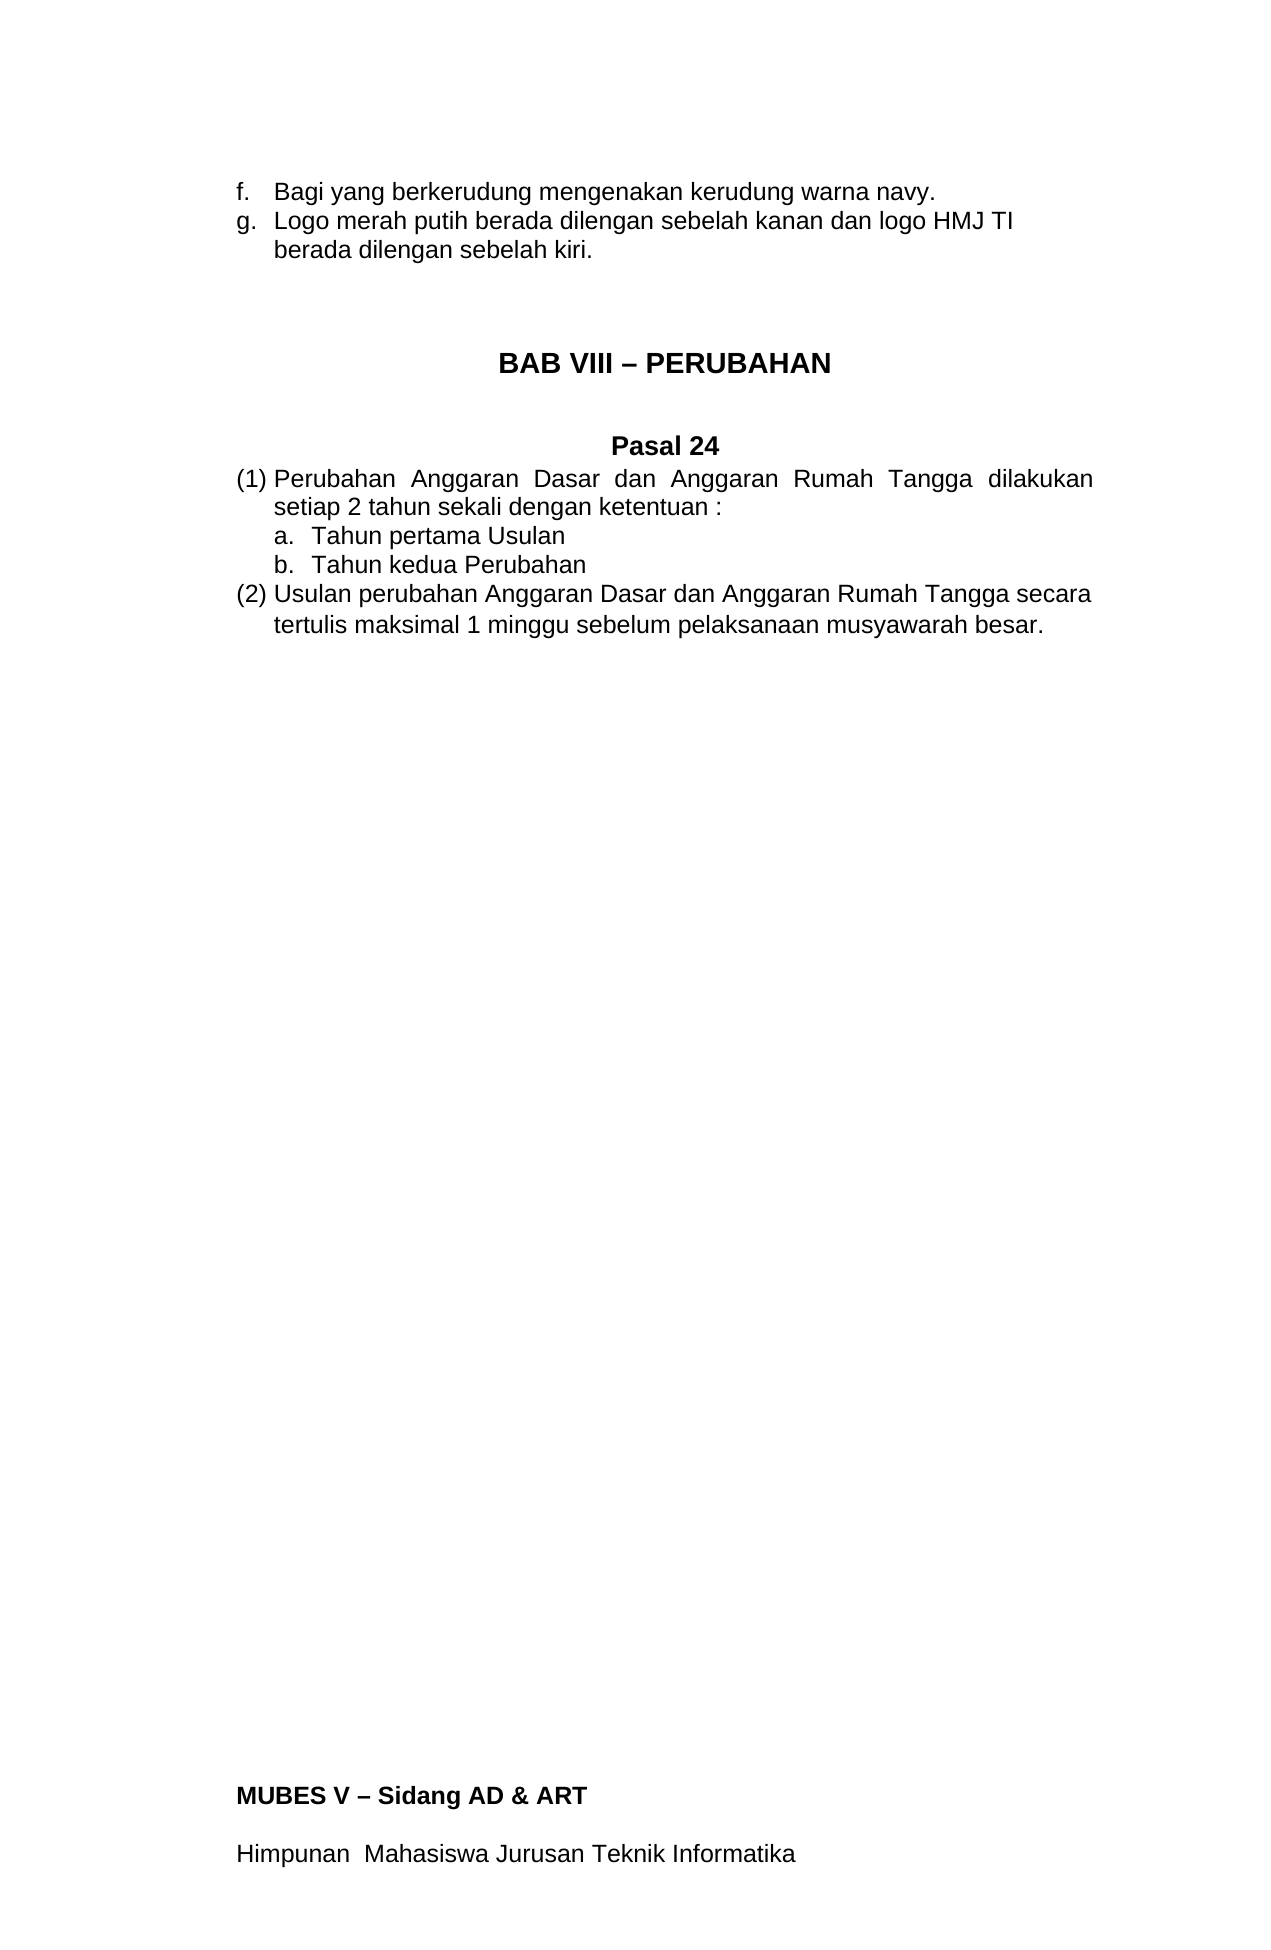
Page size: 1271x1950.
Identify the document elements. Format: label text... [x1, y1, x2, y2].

list Tahun kedua Perubahan [274, 550, 1094, 578]
list Logo merah putih berada dilengan sebelah kanan dan logo HMJ TI berada dilengan sebelah kiri. [236, 206, 1094, 263]
list Bagi yang berkerudung mengenakan kerudung warna navy. [236, 177, 1094, 206]
list Perubahan Anggaran Dasar dan Anggaran Rumah Tangga dilakukan setiap 2 tahun sekali dengan ketentuan : [236, 463, 1094, 521]
list Tahun pertama Usulan [274, 521, 1094, 550]
list Usulan perubahan Anggaran Dasar dan Anggaran Rumah Tangga secara tertulis maksimal 1 minggu sebelum pelaksanaan musyawarah besar. [236, 578, 1094, 638]
subtitle BAB VIII – PERUBAHAN [236, 346, 1094, 379]
subtitle Pasal 24 [236, 430, 1094, 461]
